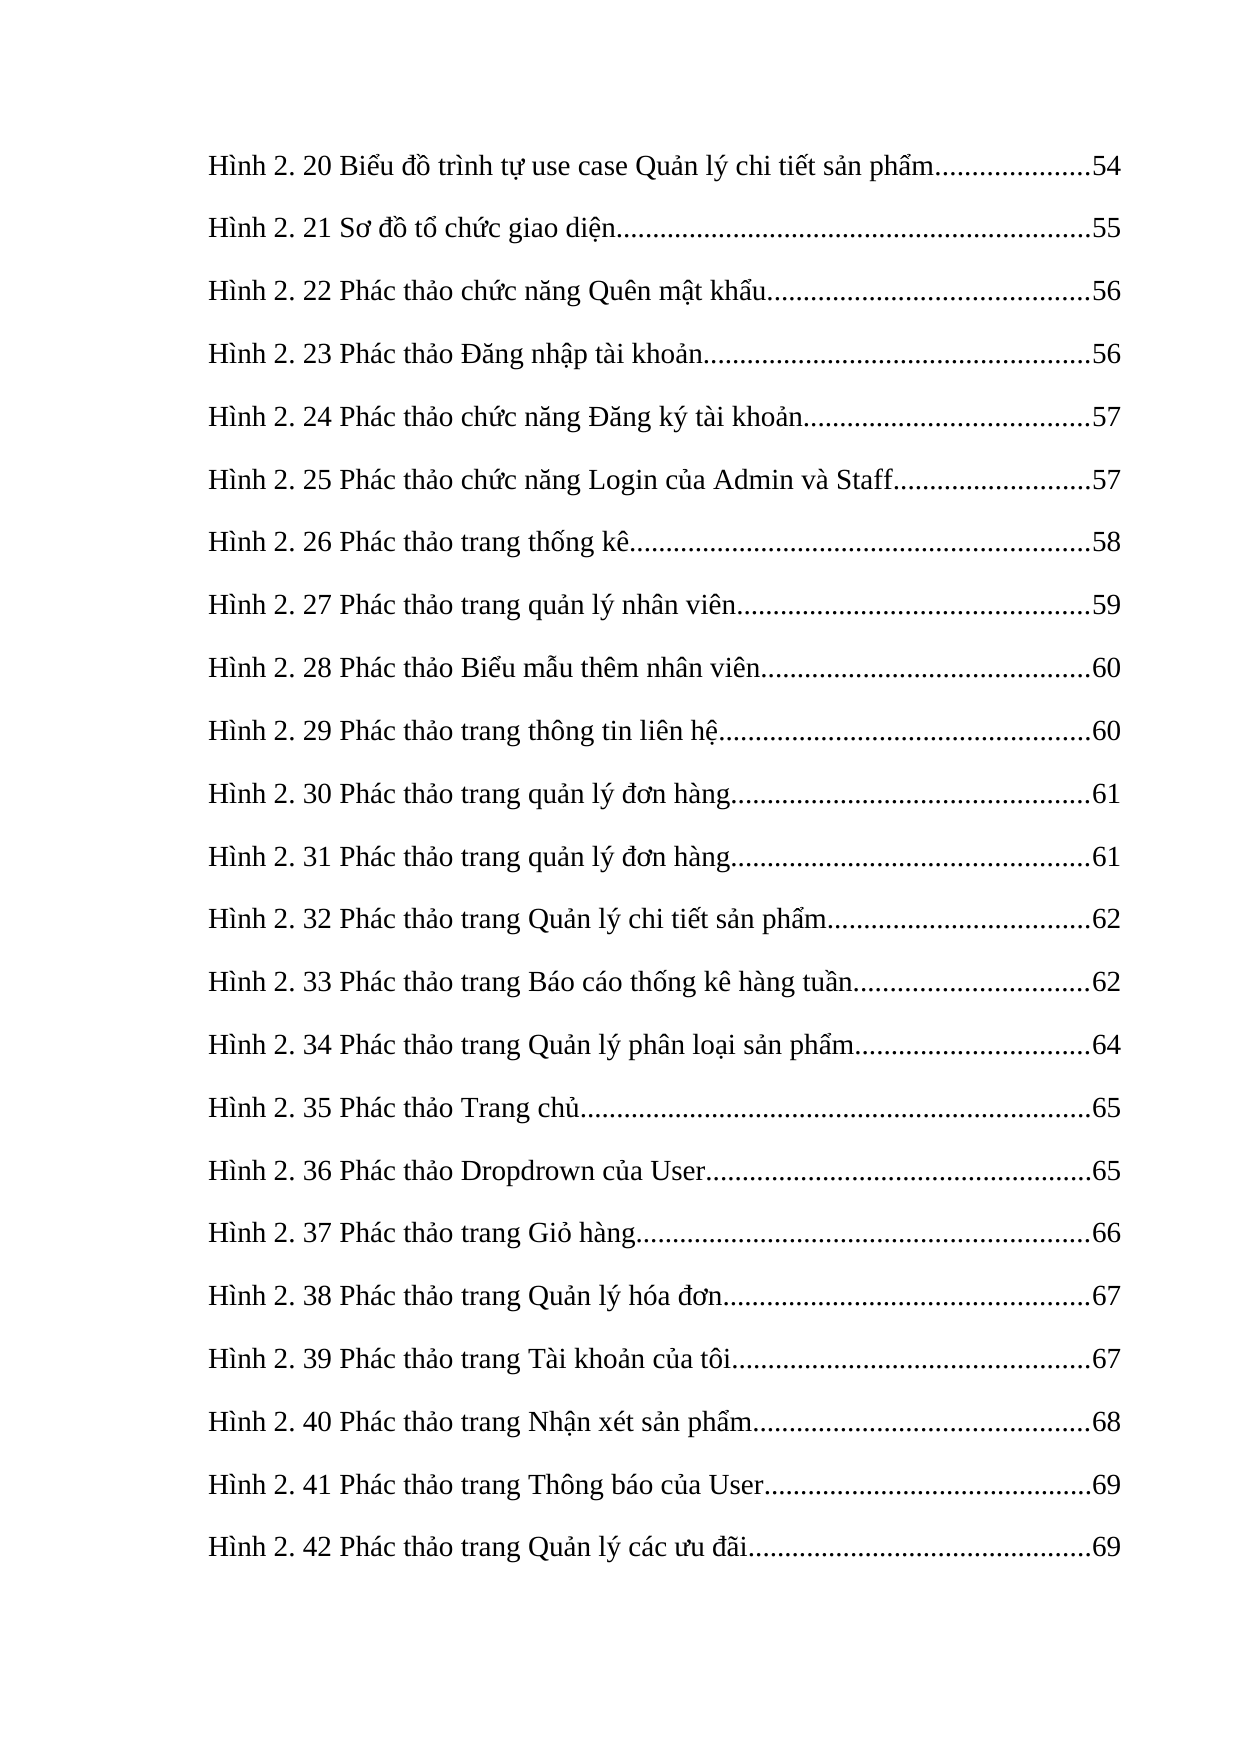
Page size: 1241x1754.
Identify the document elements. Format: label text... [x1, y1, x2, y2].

text Hình 2. 25 Phác thảo chức năng Login của Admin và Staff 57 [207, 462, 1122, 495]
text Hình 2. 27 Phác thảo trang quản lý nhân viên 59 [207, 587, 1122, 621]
text Hình 2. 41 Phác thảo trang Thông báo của User 69 [207, 1467, 1122, 1500]
text Hình 2. 24 Phác thảo chức năng Đăng ký tài khoản 57 [207, 399, 1122, 432]
text Hình 2. 33 Phác thảo trang Báo cáo thống kê hàng tuần 62 [207, 964, 1122, 998]
text Hình 2. 23 Phác thảo Đăng nhập tài khoản 56 [207, 336, 1122, 370]
text Hình 2. 29 Phác thảo trang thông tin liên hệ 60 [207, 713, 1122, 747]
text Hình 2. 42 Phác thảo trang Quản lý các ưu đãi 69 [207, 1529, 1122, 1563]
text Hình 2. 20 Biểu đồ trình tự use case Quản lý chi tiết sản phẩm 54 [207, 148, 1122, 181]
text Hình 2. 28 Phác thảo Biểu mẫu thêm nhân viên 60 [207, 650, 1122, 684]
text Hình 2. 21 Sơ đồ tổ chức giao diện 55 [207, 211, 1122, 244]
text Hình 2. 35 Phác thảo Trang chủ 65 [207, 1090, 1122, 1123]
text Hình 2. 31 Phác thảo trang quản lý đơn hàng 61 [207, 839, 1122, 872]
text Hình 2. 34 Phác thảo trang Quản lý phân loại sản phẩm 64 [207, 1027, 1122, 1061]
text Hình 2. 36 Phác thảo Dropdrown của User 65 [207, 1153, 1122, 1186]
text Hình 2. 40 Phác thảo trang Nhận xét sản phẩm 68 [207, 1404, 1122, 1437]
text Hình 2. 22 Phác thảo chức năng Quên mật khẩu 56 [207, 273, 1122, 307]
text Hình 2. 39 Phác thảo trang Tài khoản của tôi 67 [207, 1341, 1122, 1375]
text Hình 2. 26 Phác thảo trang thống kê 58 [207, 524, 1122, 558]
text Hình 2. 30 Phác thảo trang quản lý đơn hàng 61 [207, 776, 1122, 809]
text Hình 2. 38 Phác thảo trang Quản lý hóa đơn 67 [207, 1278, 1122, 1312]
text Hình 2. 32 Phác thảo trang Quản lý chi tiết sản phẩm 62 [207, 901, 1122, 935]
text Hình 2. 37 Phác thảo trang Giỏ hàng 66 [207, 1216, 1122, 1249]
